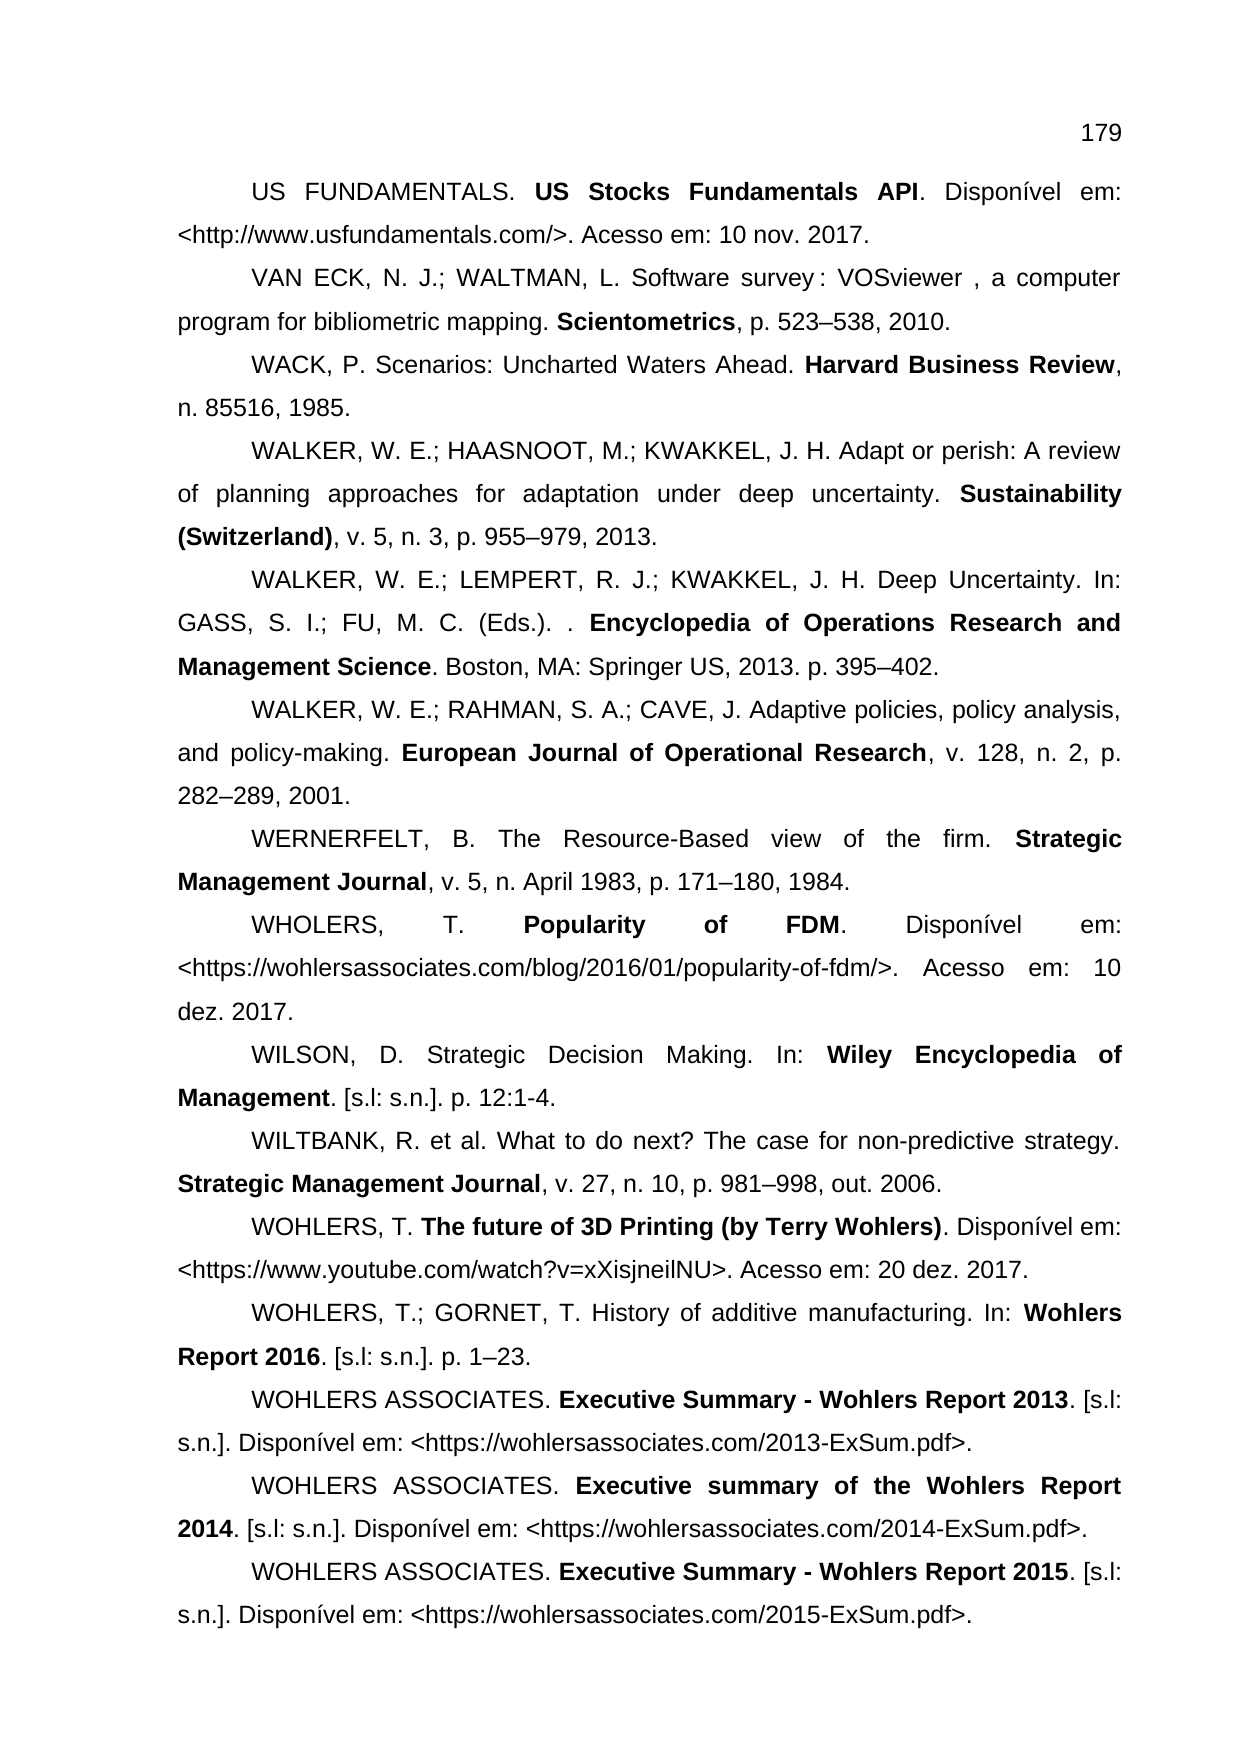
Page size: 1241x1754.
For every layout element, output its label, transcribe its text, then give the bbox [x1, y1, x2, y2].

text WHOLERS, T. Popularity of FDM. Disponível em: <https://wohlersassociates.com/blog/2016/01/popularity-of-fdm/>. Acesso em: 10 dez. 2017. [177, 910, 1122, 1025]
text WALKER, W. E.; LEMPERT, R. J.; KWAKKEL, J. H. Deep Uncertainty. In: GASS, S. I.; FU, M. C. (Eds.). . Encyclopedia of Operations Research and Management Science. Boston, MA: Springer US, 2013. p. 395–402. [177, 565, 1122, 680]
text WOHLERS, T. The future of 3D Printing (by Terry Wohlers). Disponível em: <https://www.youtube.com/watch?v=xXisjneilNU>. Acesso em: 20 dez. 2017. [177, 1212, 1122, 1284]
text WOHLERS, T.; GORNET, T. History of additive manufacturing. In: Wohlers Report 2016. [s.l: s.n.]. p. 1–23. [177, 1298, 1122, 1370]
text US FUNDAMENTALS. US Stocks Fundamentals API. Disponível em: <http://www.usfundamentals.com/>. Acesso em: 10 nov. 2017. [177, 177, 1122, 249]
text WILTBANK, R. et al. What to do next? The case for non-predictive strategy. Strategic Management Journal, v. 27, n. 10, p. 981–998, out. 2006. [177, 1126, 1122, 1198]
text WACK, P. Scenarios: Uncharted Waters Ahead. Harvard Business Review, n. 85516, 1985. [177, 350, 1122, 422]
text VAN ECK, N. J.; WALTMAN, L. Software survey : VOSviewer , a computer program for bibliometric mapping. Scientometrics, p. 523–538, 2010. [177, 263, 1122, 335]
text WILSON, D. Strategic Decision Making. In: Wiley Encyclopedia of Management. [s.l: s.n.]. p. 12:1-4. [177, 1040, 1122, 1112]
text WALKER, W. E.; HAASNOOT, M.; KWAKKEL, J. H. Adapt or perish: A review of planning approaches for adaptation under deep uncertainty. Sustainability (Switzerland), v. 5, n. 3, p. 955–979, 2013. [177, 436, 1122, 551]
text WOHLERS ASSOCIATES. Executive Summary - Wohlers Report 2013. [s.l: s.n.]. Disponível em: <https://wohlersassociates.com/2013-ExSum.pdf>. [177, 1385, 1122, 1457]
text WOHLERS ASSOCIATES. Executive summary of the Wohlers Report 2014. [s.l: s.n.]. Disponível em: <https://wohlersassociates.com/2014-ExSum.pdf>. [177, 1471, 1122, 1543]
text WERNERFELT, B. The Resource-Based view of the firm. Strategic Management Journal, v. 5, n. April 1983, p. 171–180, 1984. [177, 824, 1122, 896]
text WALKER, W. E.; RAHMAN, S. A.; CAVE, J. Adaptive policies, policy analysis, and policy-making. European Journal of Operational Research, v. 128, n. 2, p. 282–289, 2001. [177, 695, 1122, 810]
text WOHLERS ASSOCIATES. Executive Summary - Wohlers Report 2015. [s.l: s.n.]. Disponível em: <https://wohlersassociates.com/2015-ExSum.pdf>. [177, 1557, 1122, 1629]
